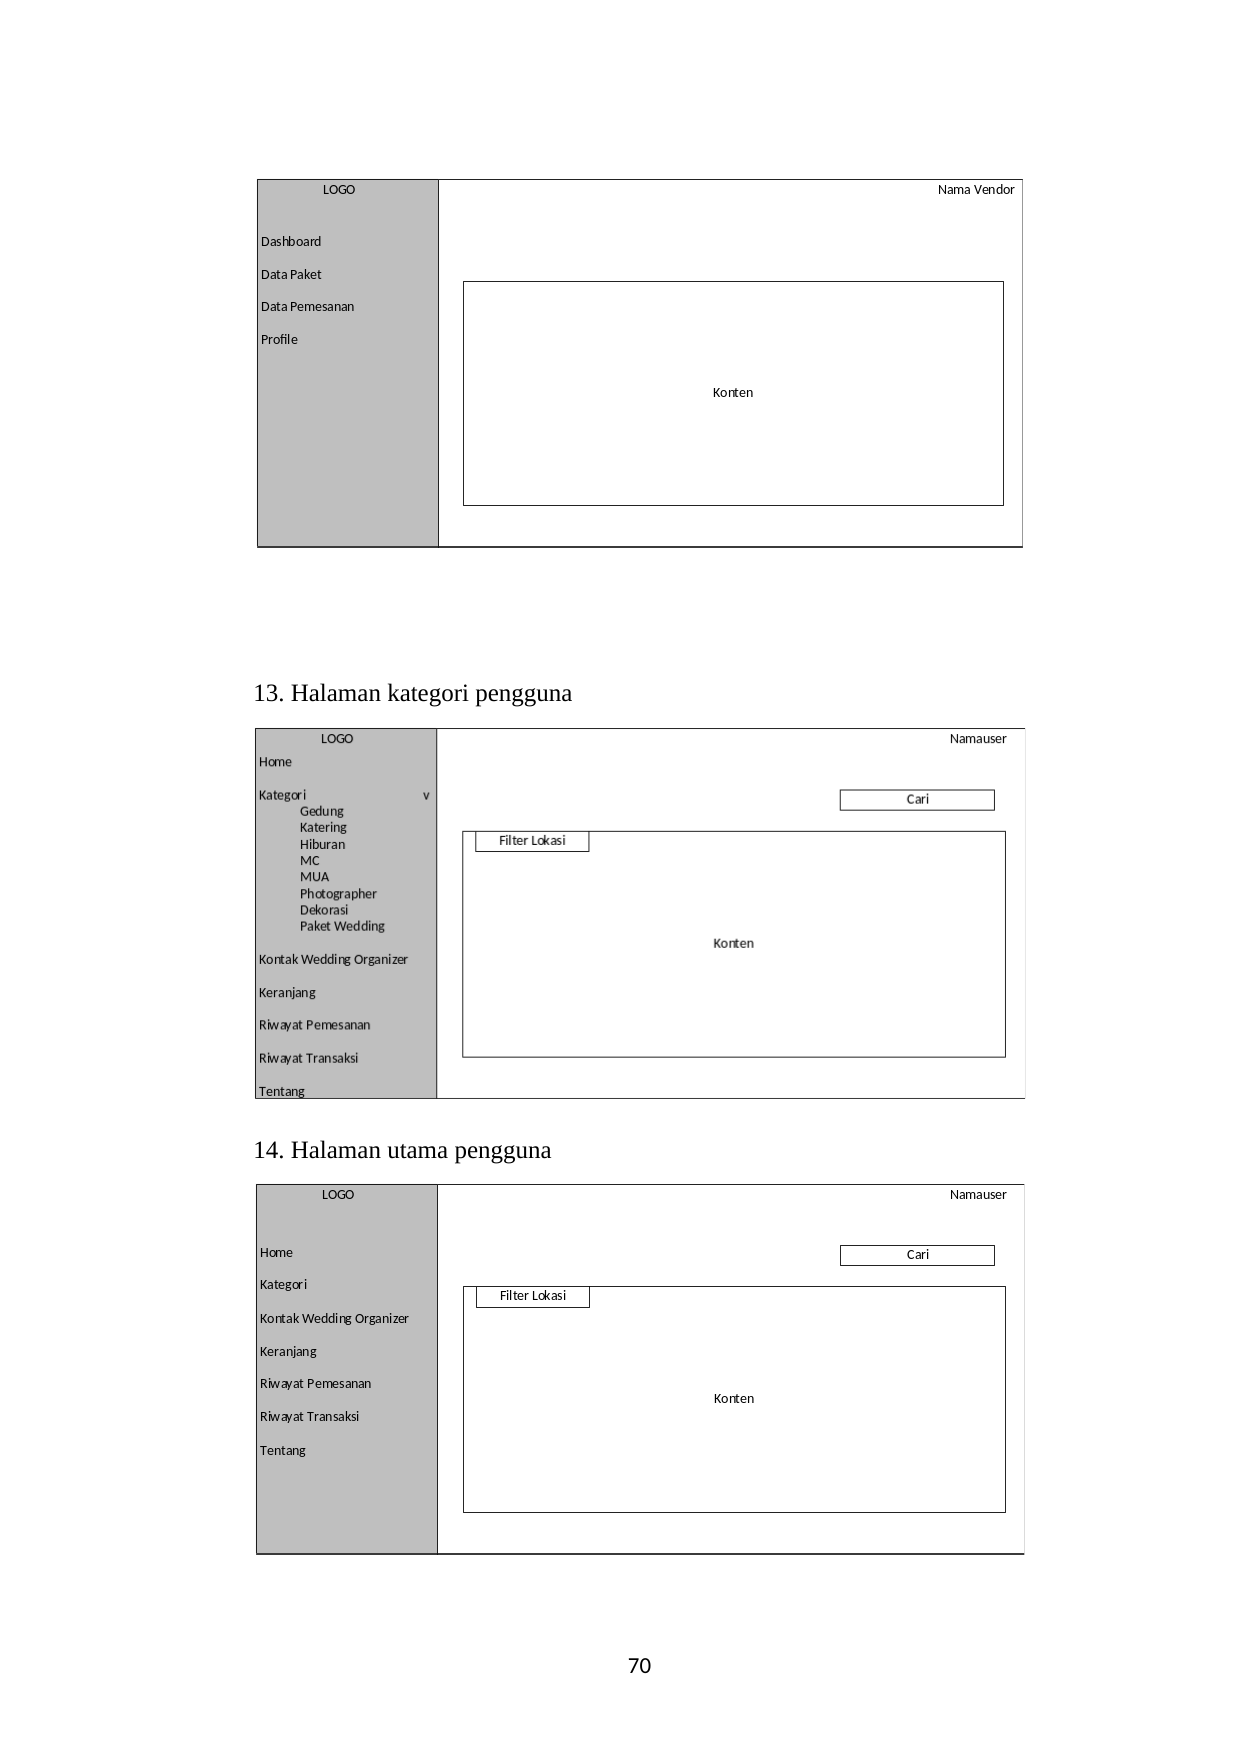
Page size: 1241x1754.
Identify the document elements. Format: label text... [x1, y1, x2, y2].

list Halaman kategori pengguna [253, 678, 1063, 707]
list Halaman utama pengguna [253, 1135, 1063, 1164]
